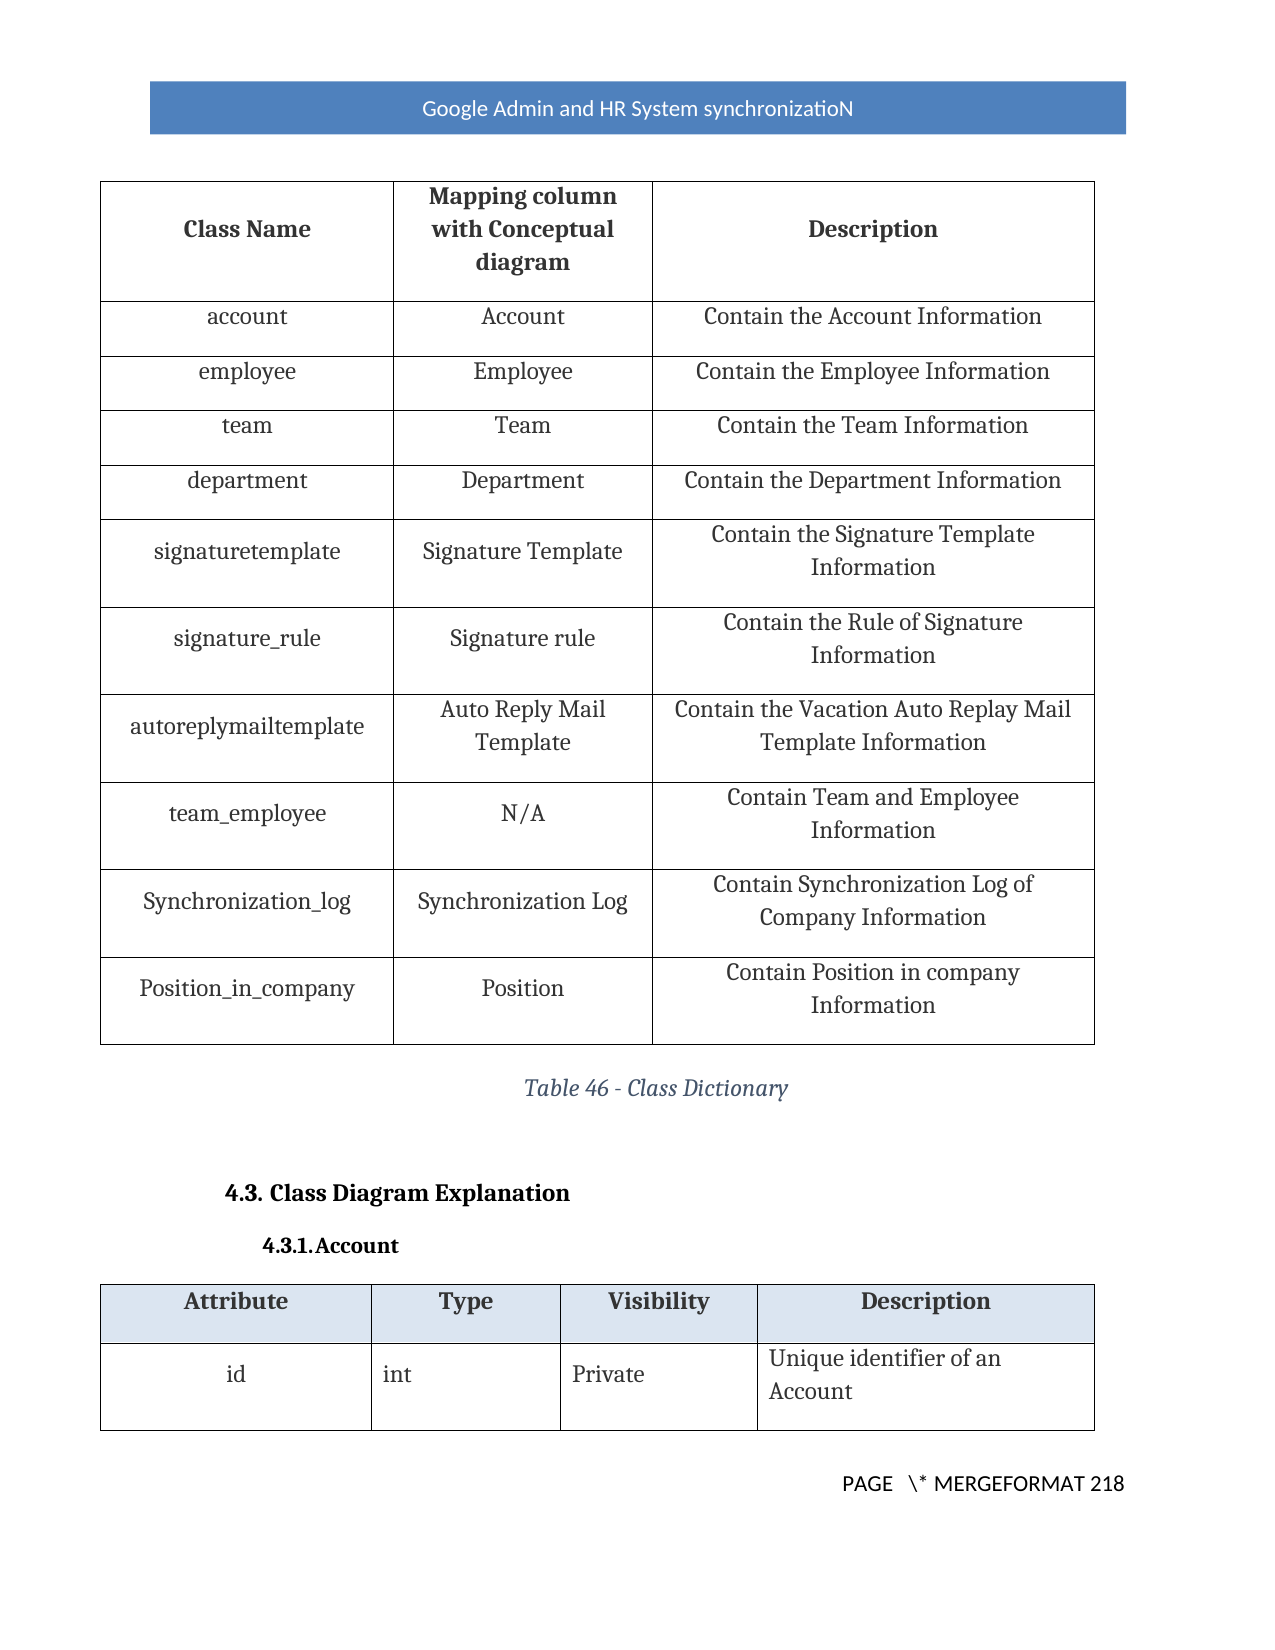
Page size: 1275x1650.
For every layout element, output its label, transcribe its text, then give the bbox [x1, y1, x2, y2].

table_cell autoreplymailtemplate [101, 695, 393, 782]
table_cell Contain Position in company Information [653, 958, 1094, 1044]
table_cell Position [394, 958, 652, 1044]
table_cell signaturetemplate [101, 520, 393, 607]
table_cell Contain the Vacation Auto Replay Mail Template Information [653, 695, 1094, 782]
table_cell signature_rule [101, 608, 393, 694]
table_cell Account [394, 302, 652, 356]
table_header Attribute [101, 1285, 371, 1342]
table_cell Auto Reply Mail Template [394, 695, 652, 782]
table_cell Contain the Rule of Signature Information [653, 608, 1094, 694]
table_cell Unique identifier of an Account [758, 1344, 1094, 1430]
table_cell team [101, 411, 393, 465]
subtitle Class Diagram Explanation [225, 1179, 1125, 1208]
table_cell Position_in_company [101, 958, 393, 1044]
table_cell Signature rule [394, 608, 652, 694]
table_cell Class Name [101, 182, 393, 301]
table_cell Mapping column with Conceptual diagram [394, 182, 652, 301]
table_cell id [101, 1344, 371, 1430]
table_cell Contain the Employee Information [653, 357, 1094, 410]
table_header Description [758, 1285, 1094, 1342]
subtitle Account [262, 1233, 1125, 1259]
table_cell Department [394, 466, 652, 519]
table_cell Contain Synchronization Log of Company Information [653, 870, 1094, 957]
table_cell int [372, 1344, 560, 1430]
table_cell department [101, 466, 393, 519]
table_cell Synchronization Log [394, 870, 652, 957]
table_cell Synchronization_log [101, 870, 393, 957]
table_cell Team [394, 411, 652, 465]
table_cell Private [561, 1344, 757, 1430]
table_cell Contain Team and Employee Information [653, 783, 1094, 869]
text Table 46 - Class Dictionary [187, 1074, 1125, 1103]
table_cell Contain the Department Information [653, 466, 1094, 519]
table_cell Employee [394, 357, 652, 410]
table_header Visibility [561, 1285, 757, 1342]
table_cell Contain the Account Information [653, 302, 1094, 356]
table_cell Signature Template [394, 520, 652, 607]
table_cell Description [653, 182, 1094, 301]
table_header Type [372, 1285, 560, 1342]
table_cell N/A [394, 783, 652, 869]
table_cell account [101, 302, 393, 356]
table_cell employee [101, 357, 393, 410]
table_cell team_employee [101, 783, 393, 869]
table_cell Contain the Signature Template Information [653, 520, 1094, 607]
table_cell Contain the Team Information [653, 411, 1094, 465]
